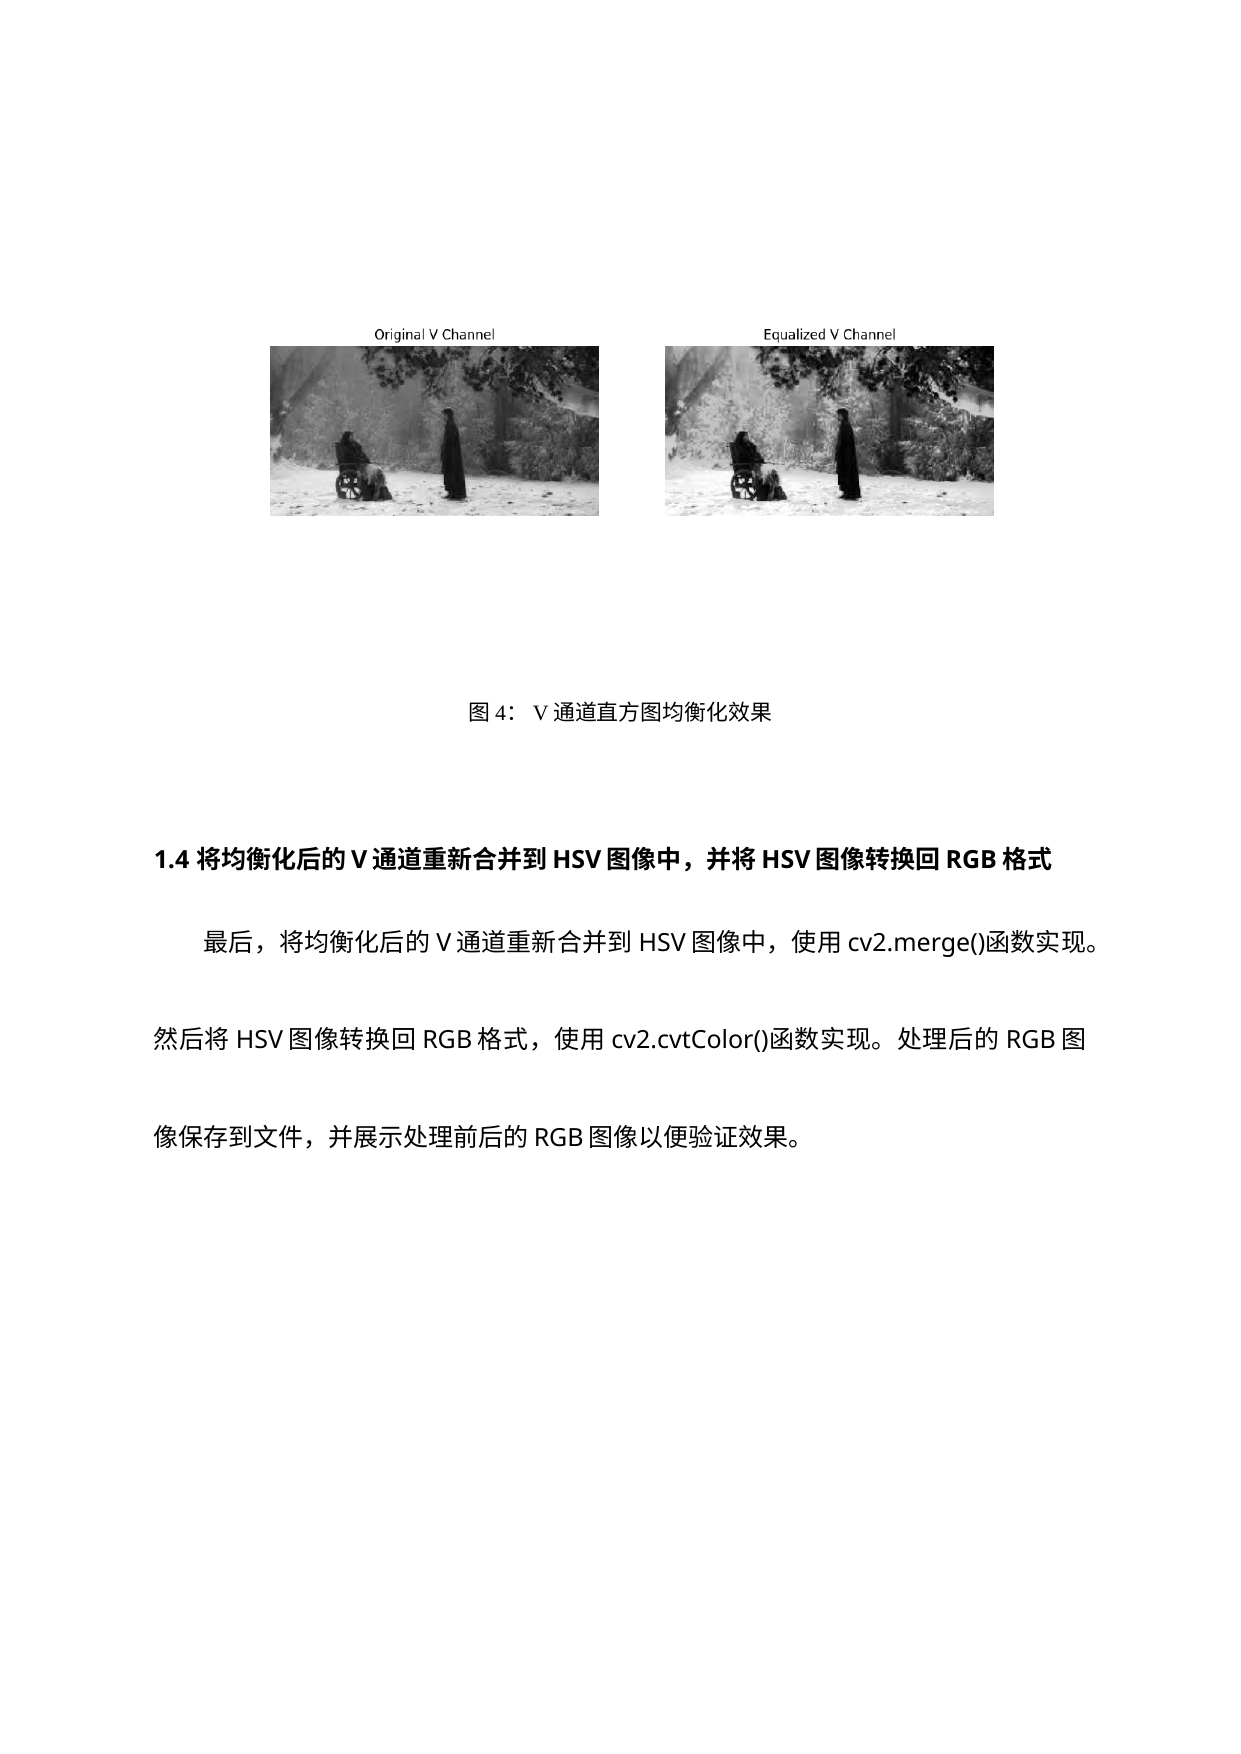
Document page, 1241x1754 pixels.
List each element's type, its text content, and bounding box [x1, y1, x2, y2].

picture [153, 194, 1087, 662]
text 最后，将均衡化后的V通道重新合并到HSV图像中，使用cv2.merge()函数实现。然后将HSV图像转换回RGB格式，使用cv2.cvtColor()函数实现。处理后的RGB图像保存到文件，并展示处理前后的RGB图像以便验证效果。 [153, 908, 1087, 1168]
text 图4： V通道直方图均衡化效果 [153, 694, 1087, 727]
text 1.4 将均衡化后的V通道重新合并到HSV图像中，并将HSV图像转换回RGB格式 [153, 825, 1087, 890]
